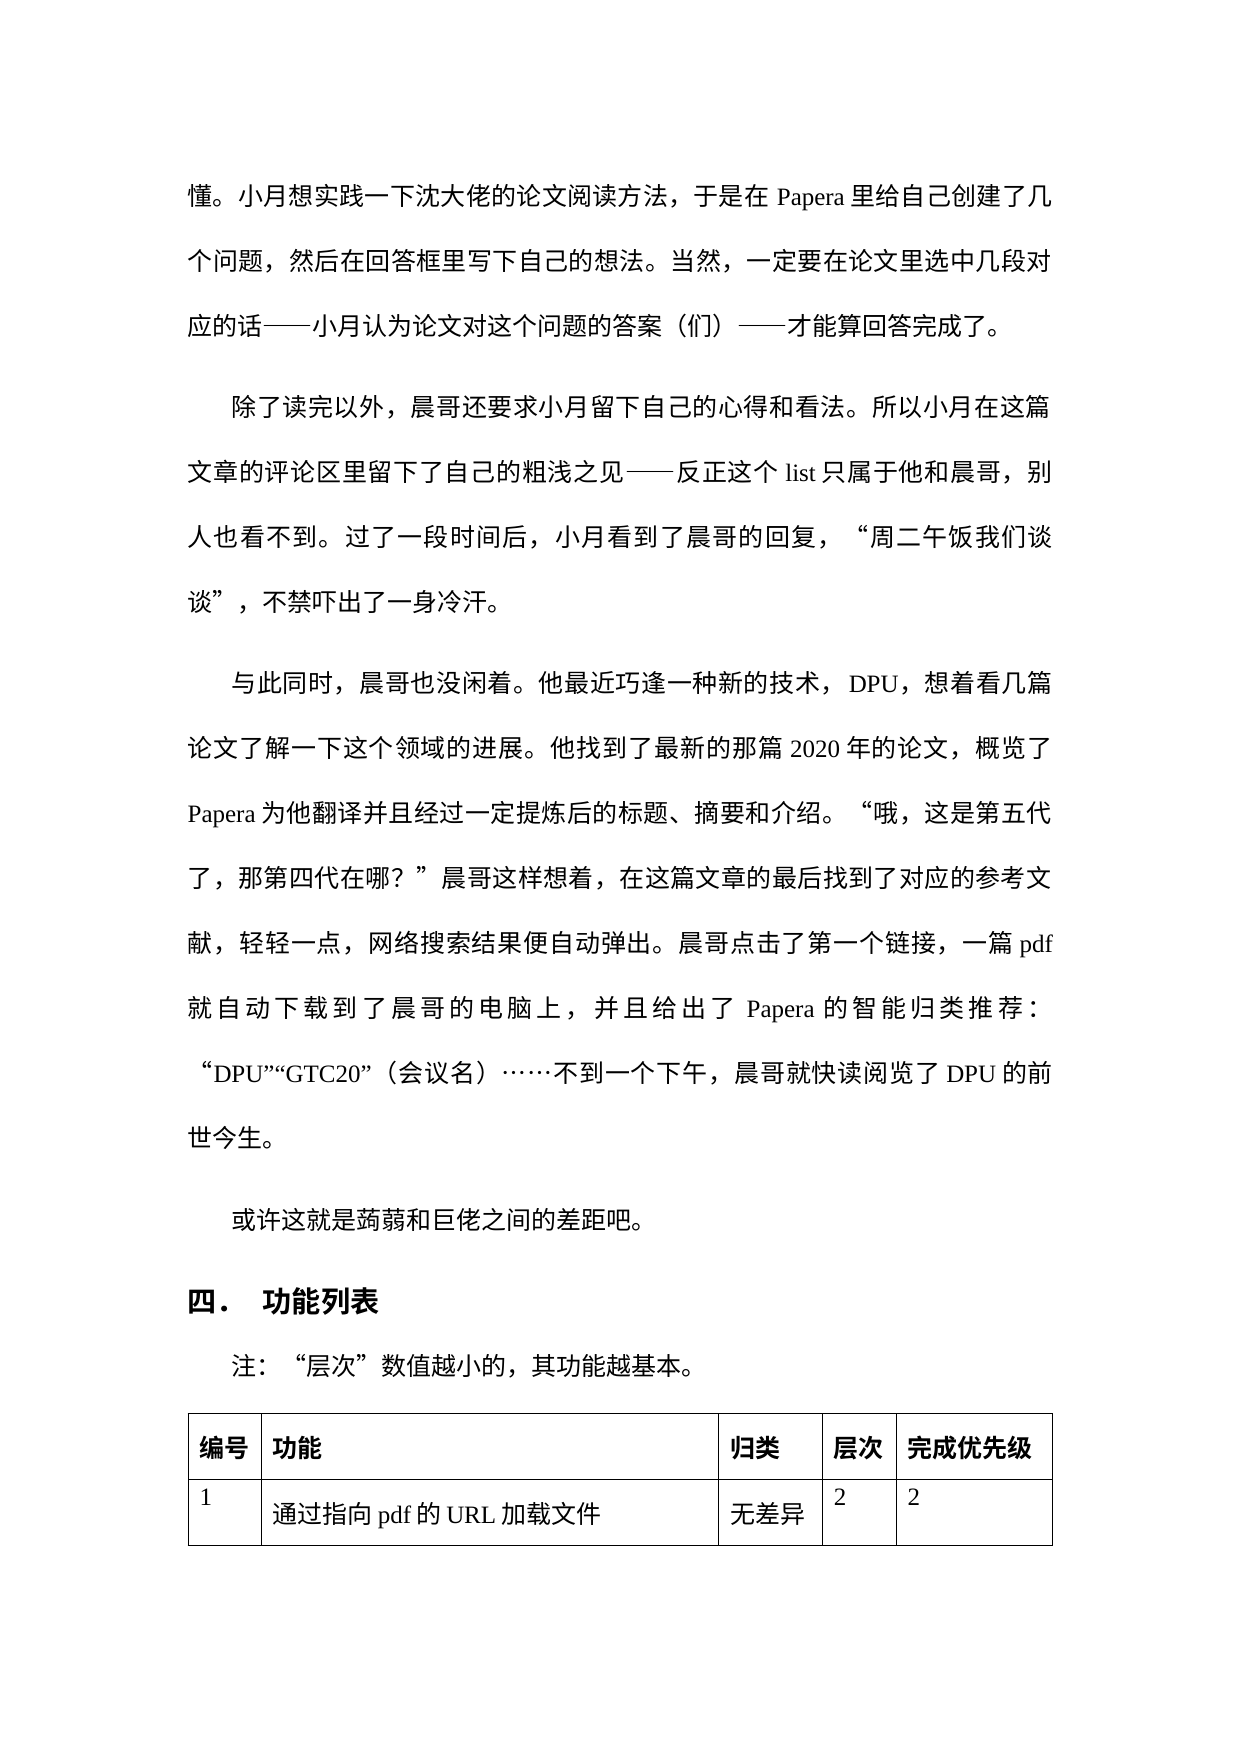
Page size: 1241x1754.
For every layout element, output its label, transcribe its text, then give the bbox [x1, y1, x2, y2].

list 功能列表 [187, 1267, 1053, 1332]
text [187, 162, 1053, 357]
table_header 层次 [823, 1414, 896, 1479]
table_header 功能 [262, 1414, 718, 1479]
table_cell 通过指向pdf的URL加载文件 [262, 1480, 718, 1545]
table_cell 1 [189, 1480, 261, 1545]
table_cell 2 [823, 1480, 896, 1545]
text 注：“层次”数值越小的，其功能越基本。 [187, 1332, 1053, 1397]
text 与此同时，晨哥也没闲着。他最近巧逢一种新的技术，DPU，想着看几篇论文了解一下这个领域的进展。他找到了最新的那篇2020年的论文，概览了Papera为他翻译并且经过一定提炼后的标题、摘要和介绍。“哦，这是第五代了，那第四代在哪？”晨哥这样想着，在这篇文章的最后找到了对应的参考文献，轻轻一点，网络搜索结果便自动弹出。晨哥点击了第一个链接，一篇pdf就自动下载到了晨哥的电脑上，并且给出了Papera的智能归类推荐：“DPU”“GTC20”（会议名）……不到一个下午，晨哥就快读阅览了DPU的前世今生。 [187, 649, 1053, 1169]
table_header 归类 [719, 1414, 822, 1479]
table_header 编号 [189, 1414, 261, 1479]
text 或许这就是蒟蒻和巨佬之间的差距吧。 [187, 1186, 1053, 1251]
table_cell 2 [897, 1480, 1052, 1545]
table_header 完成优先级 [897, 1414, 1052, 1479]
table_cell 无差异 [719, 1480, 822, 1545]
text 除了读完以外，晨哥还要求小月留下自己的心得和看法。所以小月在这篇文章的评论区里留下了自己的粗浅之见——反正这个list只属于他和晨哥，别人也看不到。过了一段时间后，小月看到了晨哥的回复，“周二午饭我们谈谈”，不禁吓出了一身冷汗。 [187, 373, 1053, 633]
